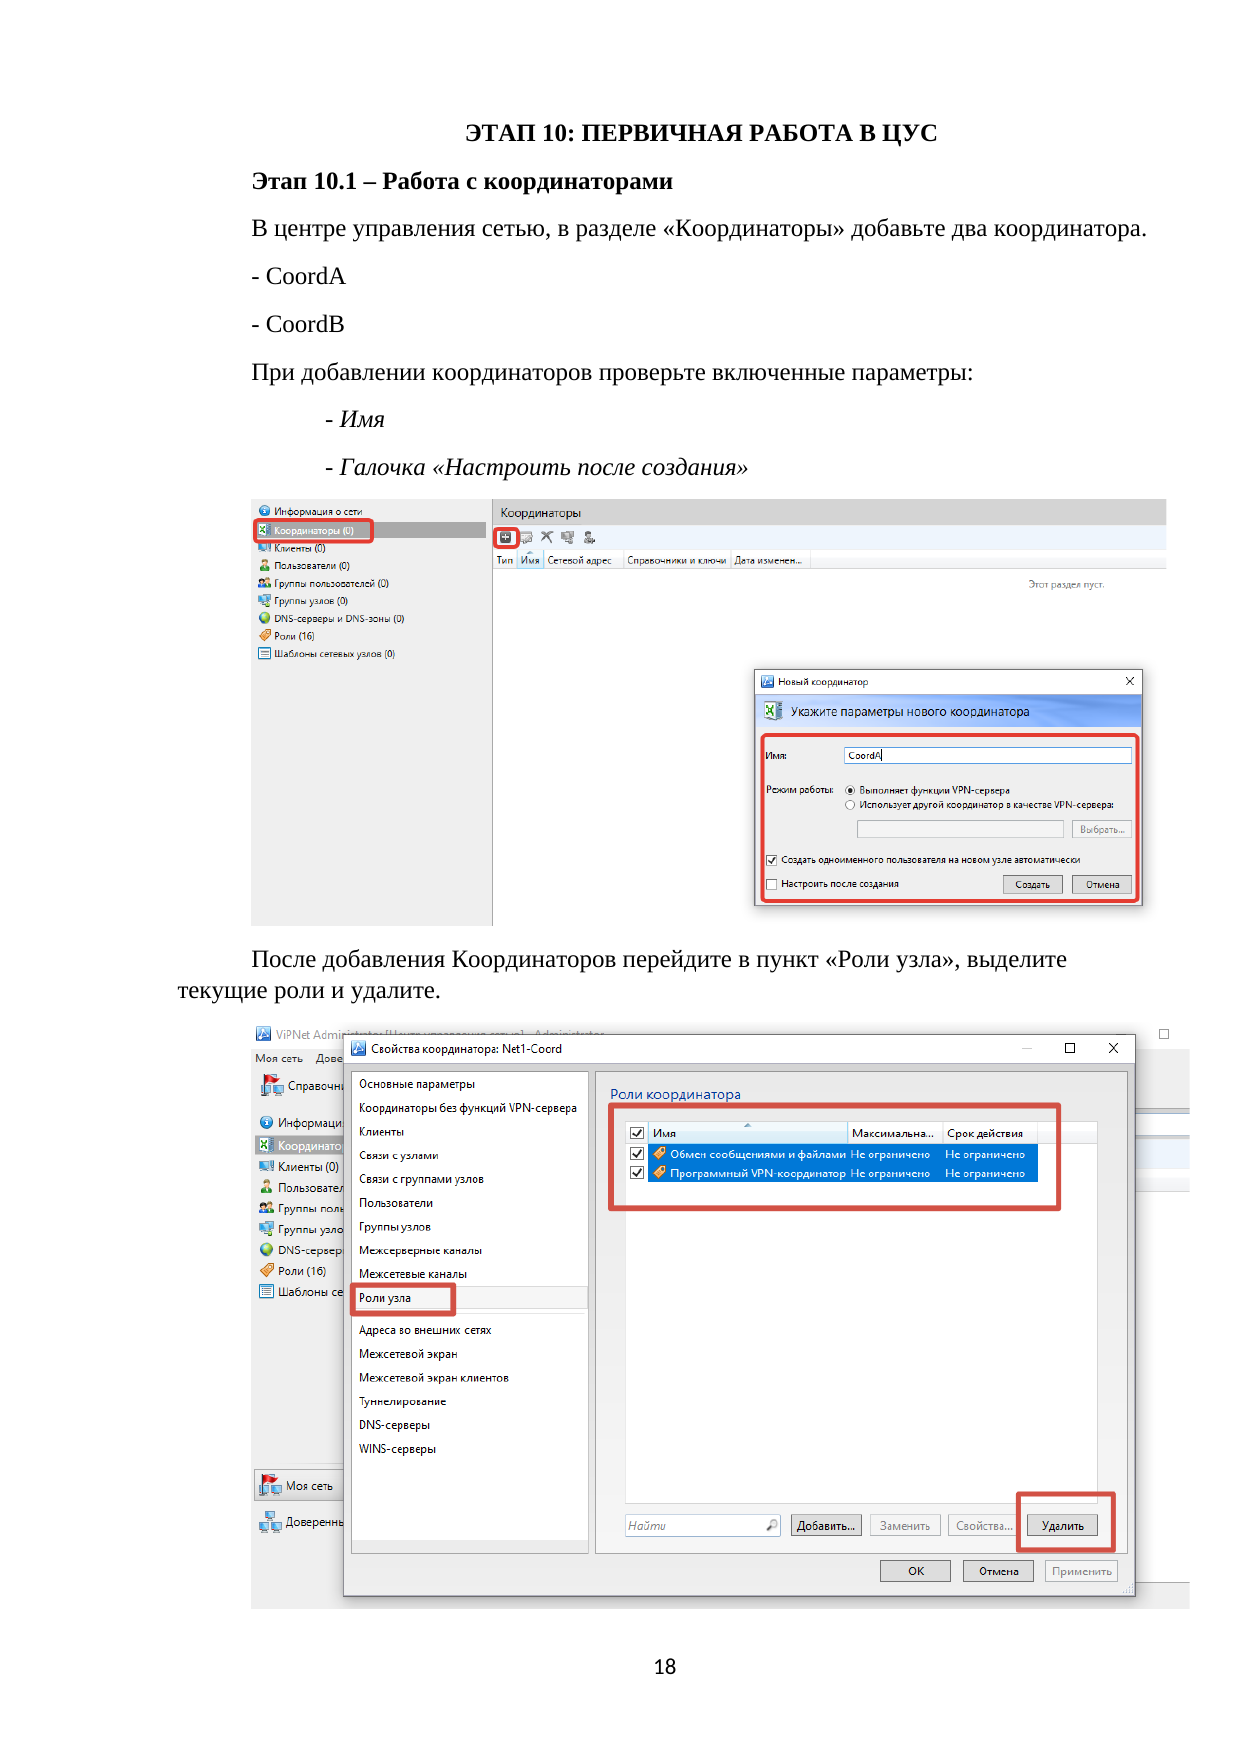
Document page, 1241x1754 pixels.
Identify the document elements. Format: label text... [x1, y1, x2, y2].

text - CoordB [177, 309, 1152, 338]
text - Имя [177, 404, 1152, 433]
text В центре управления сетью, в разделе «Координаторы» добавьте два координатора. [177, 213, 1152, 242]
text При добавлении координаторов проверьте включенные параметры: [177, 357, 1152, 385]
text После добавления Координаторов перейдите в пункт «Роли узла», выделите текущие роли и удалите. [177, 944, 1152, 1004]
text - Галочка «Настроить после создания» [177, 452, 1152, 481]
picture [251, 499, 1167, 926]
text ЭТАП 10: ПЕРВИЧНАЯ РАБОТА В ЦУС [177, 118, 1152, 147]
picture [251, 1022, 1190, 1609]
text - CoordA [177, 261, 1152, 290]
text Этап 10.1 – Работа с координаторами [177, 166, 1152, 194]
